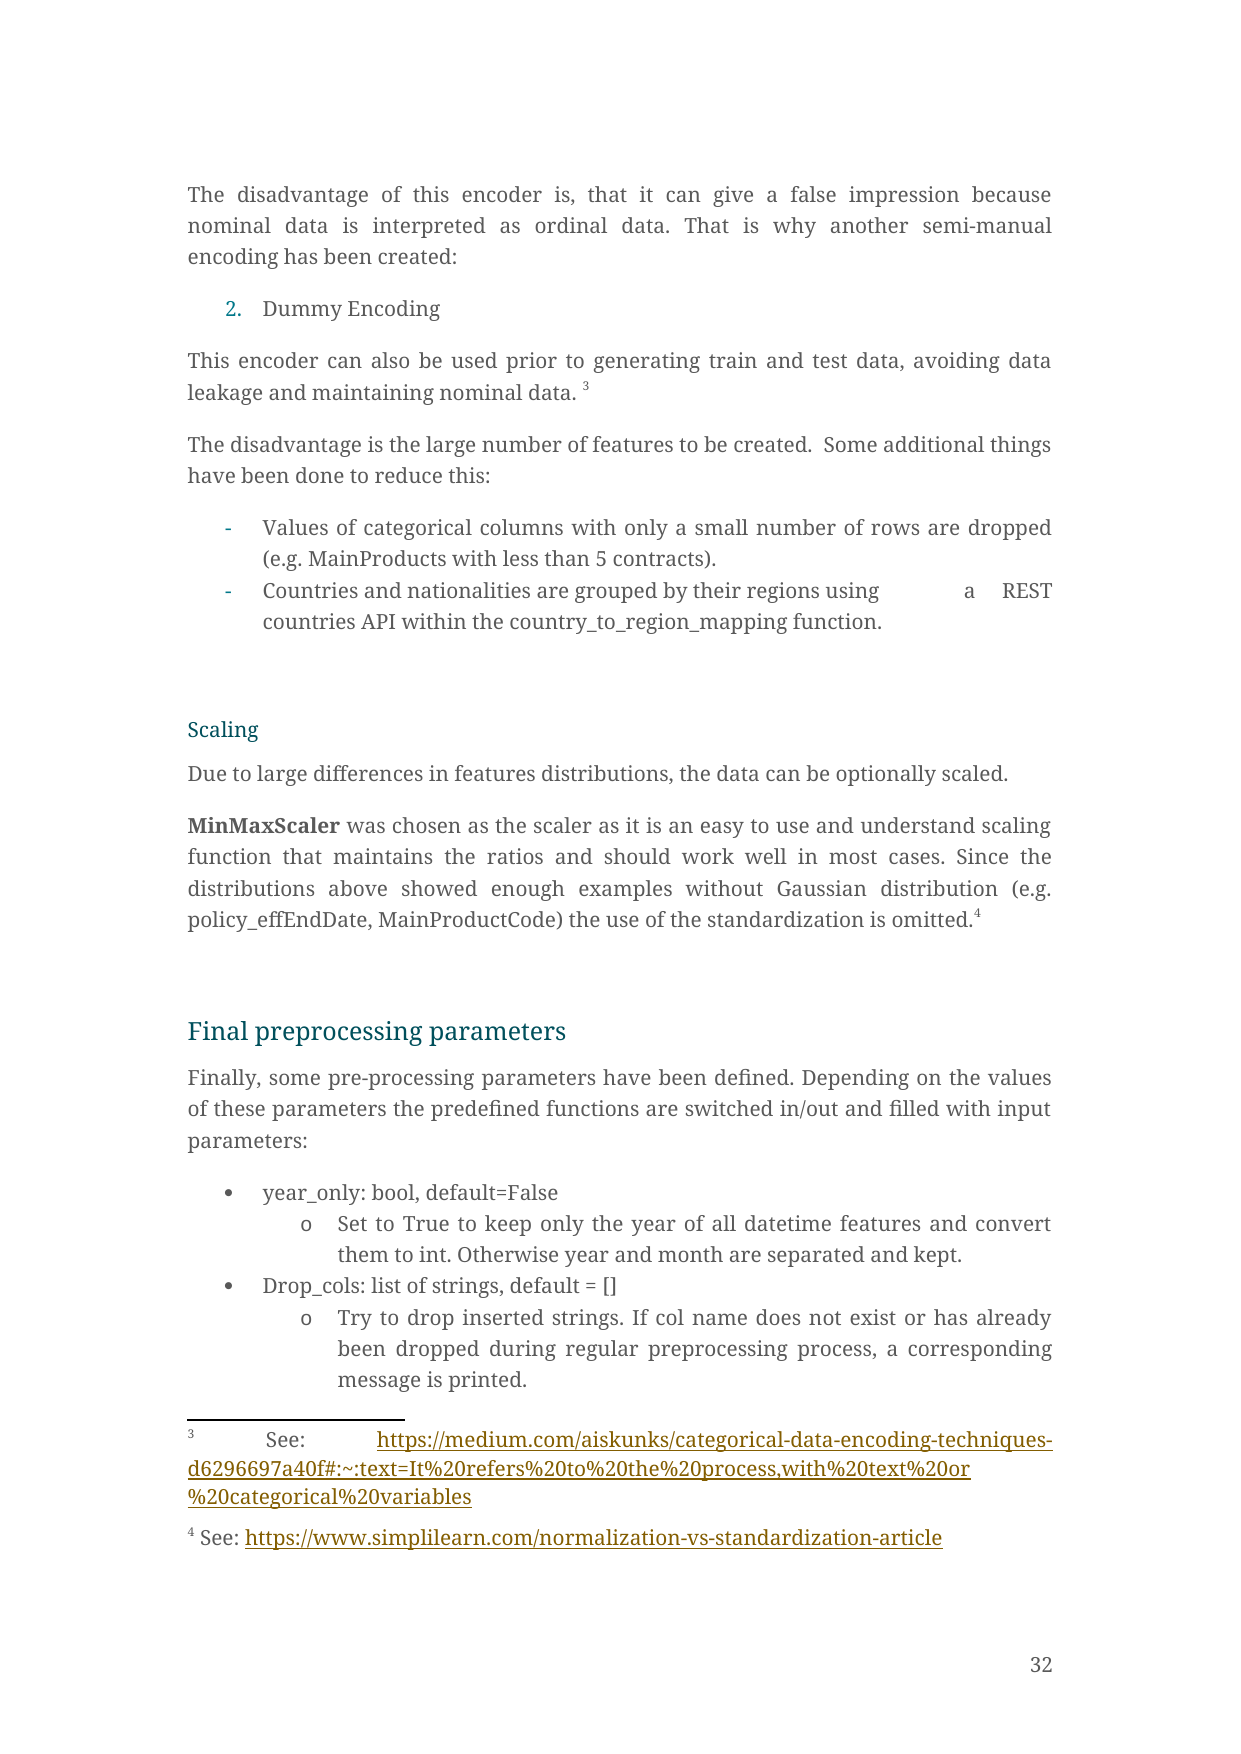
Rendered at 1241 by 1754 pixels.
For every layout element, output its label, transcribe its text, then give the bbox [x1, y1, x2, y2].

text This encoder can also be used prior to generating train and test data, avoiding data leakage and maintaining nominal data. [187, 347, 1053, 406]
list Try to drop inserted strings. If col name does not exist or has already been dropped during regular preprocessing process, a corresponding message is printed. [300, 1303, 1053, 1394]
text Finally, some pre-processing parameters have been defined. Depending on the values of these parameters the predefined functions are switched in/out and filled with input parameters: [187, 1063, 1053, 1154]
text Due to large differences in features distributions, the data can be optionally scaled. [187, 759, 1053, 788]
list Set to True to keep only the year of all datetime features and convert them to int. Otherwise year and month are separated and kept. [300, 1209, 1053, 1269]
list Drop_cols: list of strings, default = [] [225, 1272, 1053, 1300]
text MinMaxScaler was chosen as the scaler as it is an easy to use and understand scaling function that maintains the ratios and should work well in most cases. Since the distributions above showed enough examples without Gaussian distribution (e.g. policy_effEndDate, MainProductCode) the use of the standardization is omitted. [187, 811, 1053, 933]
text The disadvantage is the large number of features to be created. Some additional things have been done to reduce this: [187, 430, 1053, 490]
list year_only: bool, default=False [225, 1178, 1053, 1206]
text The disadvantage of this encoder is, that it can give a false impression because nominal data is interpreted as ordinal data. That is why another semi-manual encoding has been created: [187, 180, 1053, 271]
subtitle Final preprocessing parameters [187, 1013, 1053, 1047]
subtitle Scaling [187, 715, 1053, 744]
list Dummy Encoding [225, 294, 1053, 323]
list Values of categorical columns with only a small number of rows are dropped (e.g. MainProducts with less than 5 contracts). [225, 513, 1053, 573]
list Countries and nationalities are grouped by their regions using a REST countries API within the country_to_region_mapping function. [225, 576, 1053, 636]
